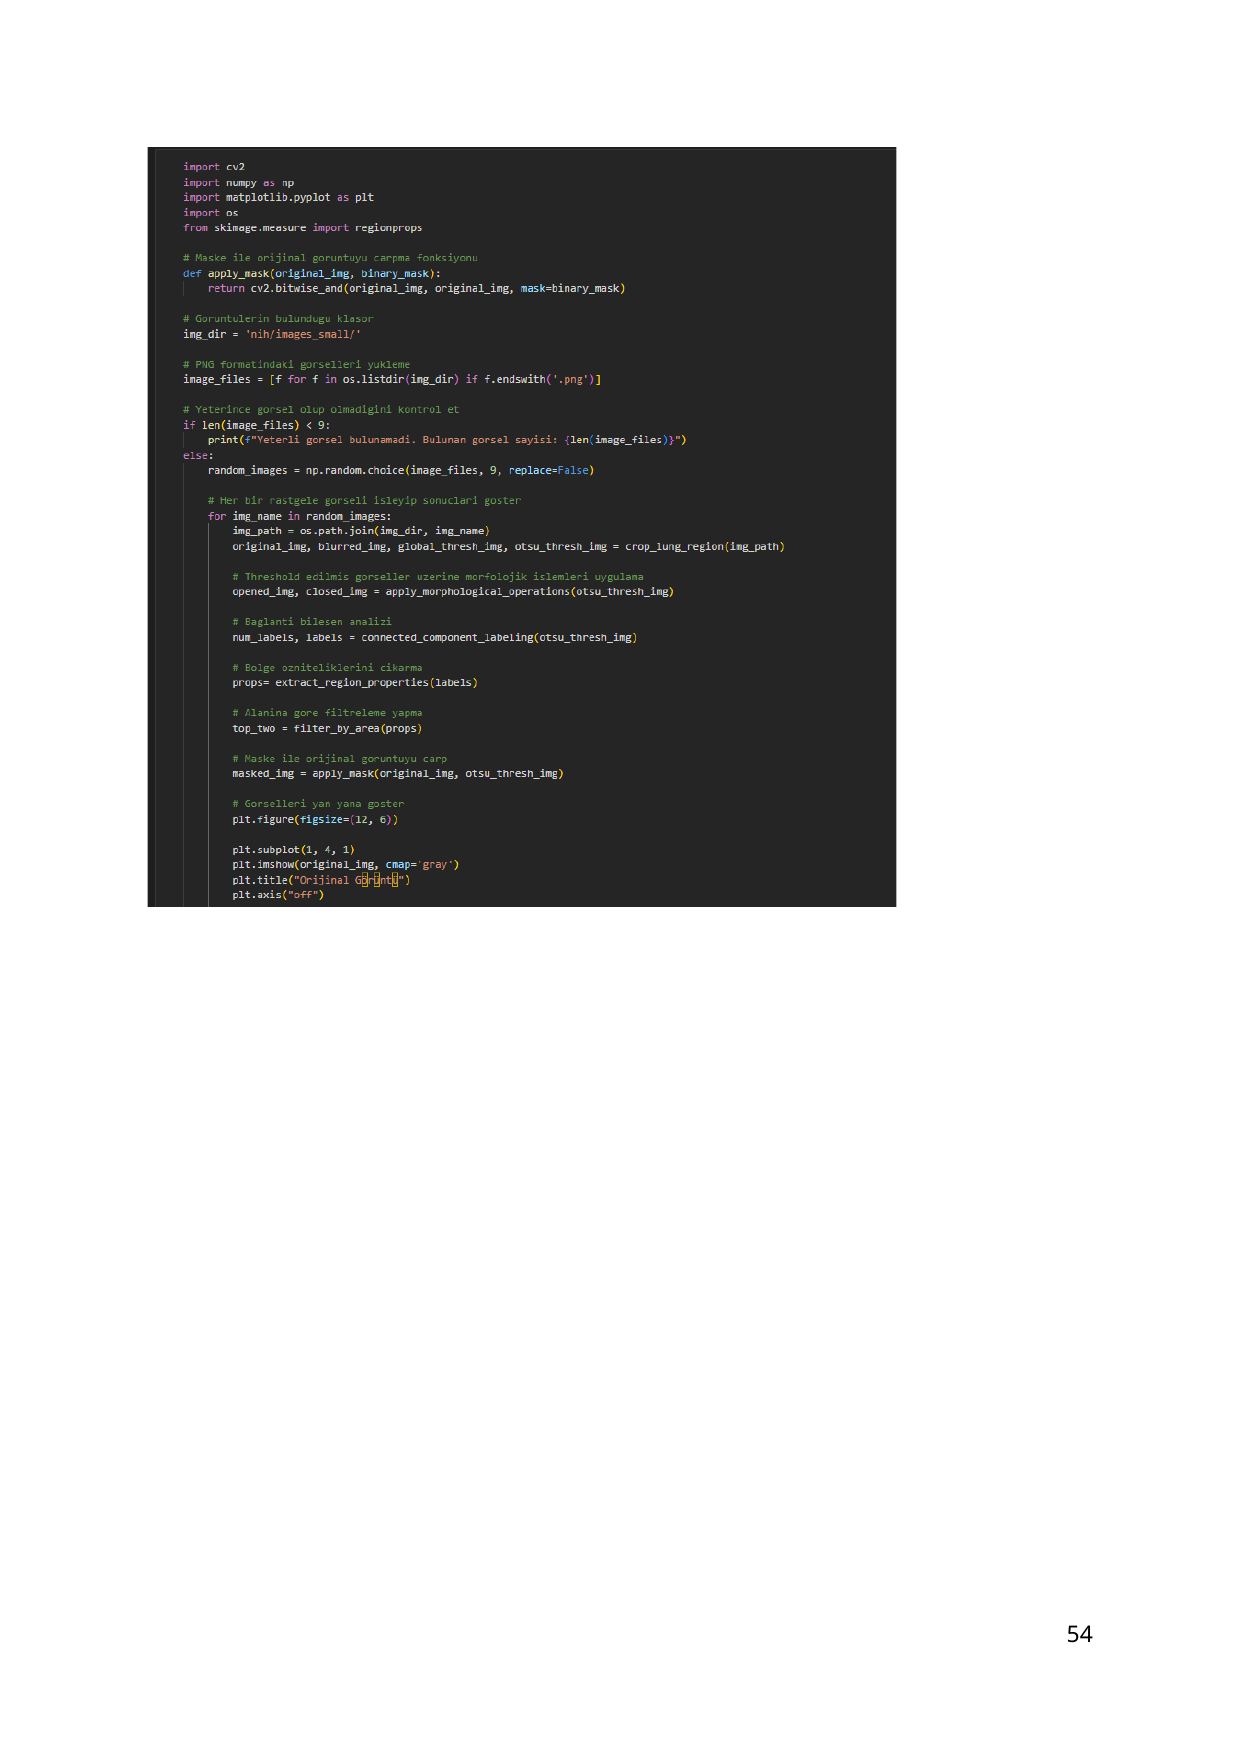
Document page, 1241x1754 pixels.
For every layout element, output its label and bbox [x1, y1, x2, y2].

picture [147, 147, 897, 907]
